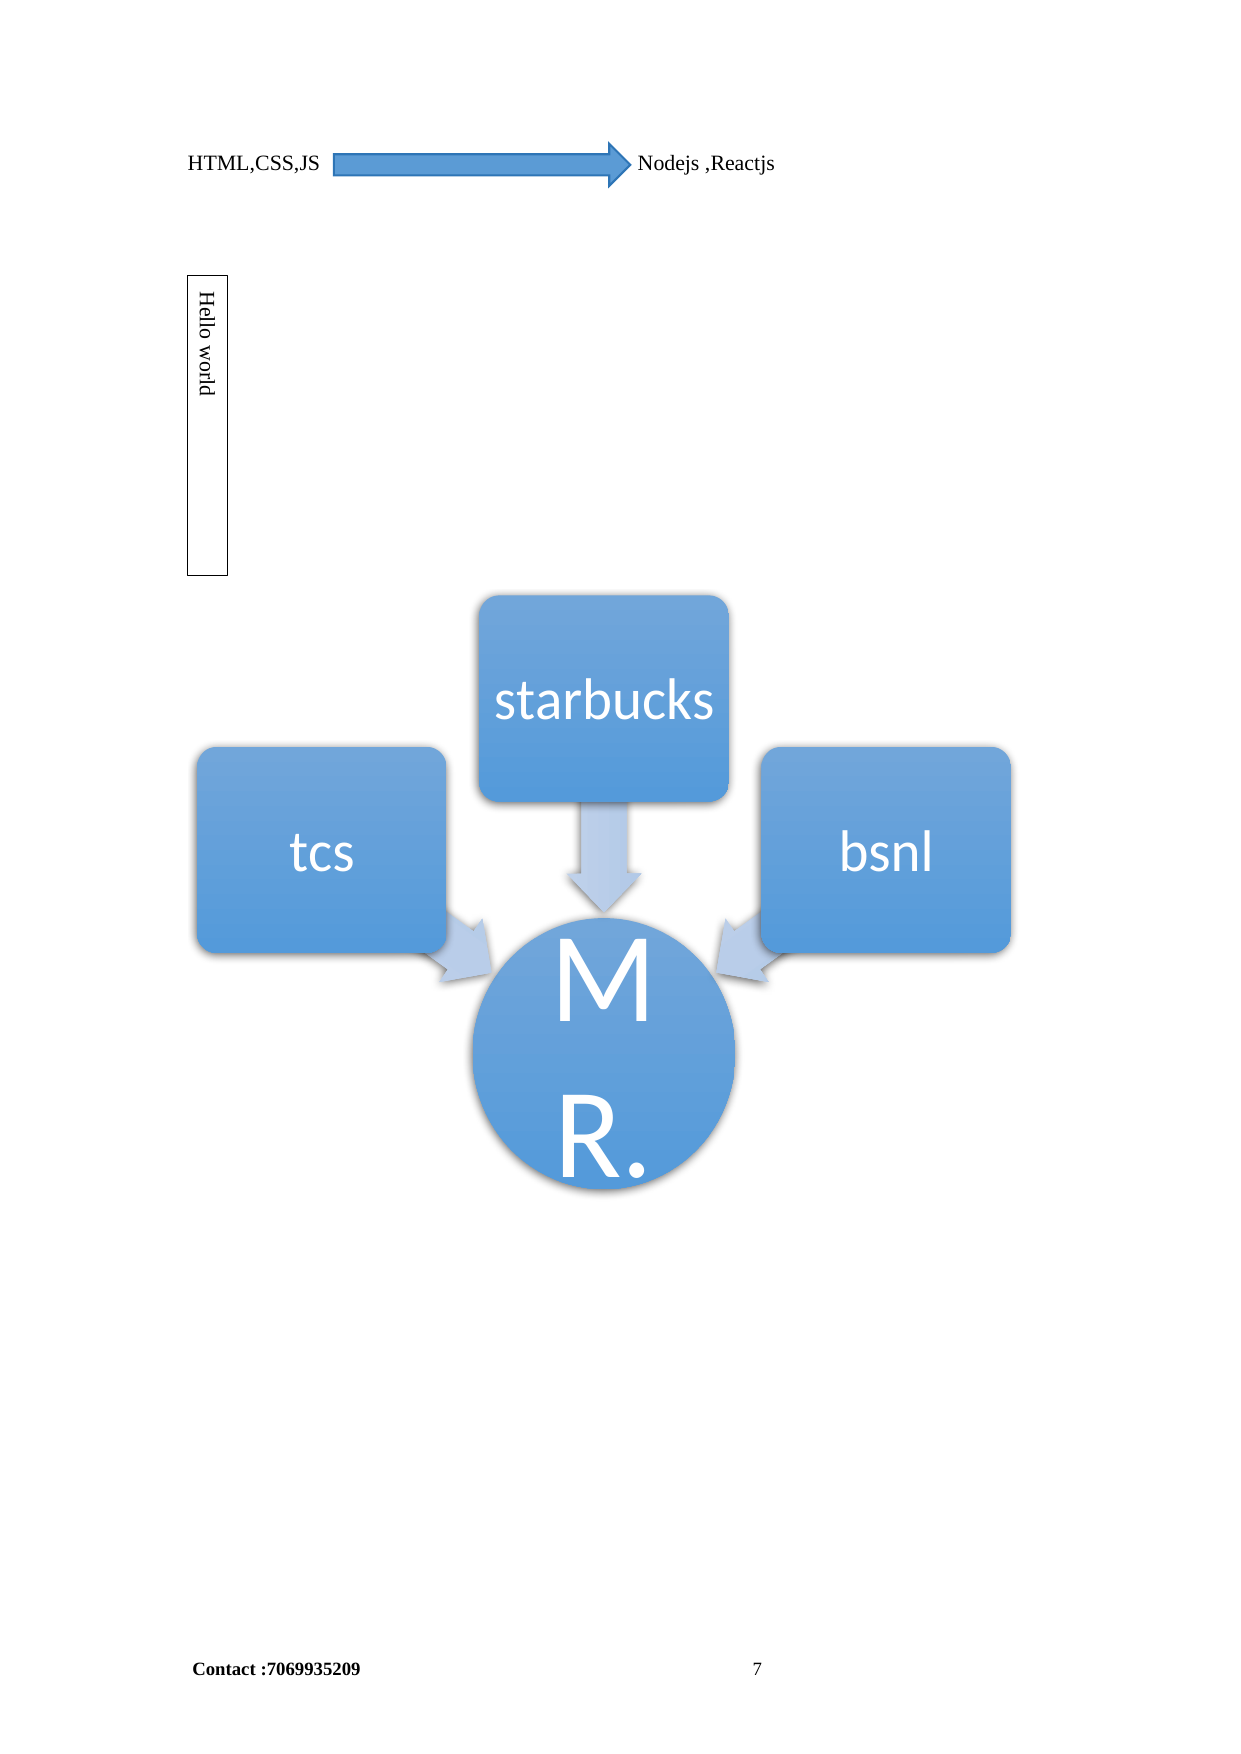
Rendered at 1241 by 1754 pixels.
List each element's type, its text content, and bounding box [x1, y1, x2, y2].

text HTML,CSS,JS Nodejs ,Reactjs [187, 150, 608, 175]
text HTML,CSS,JS Nodejs ,Reactjs [618, 150, 1053, 175]
